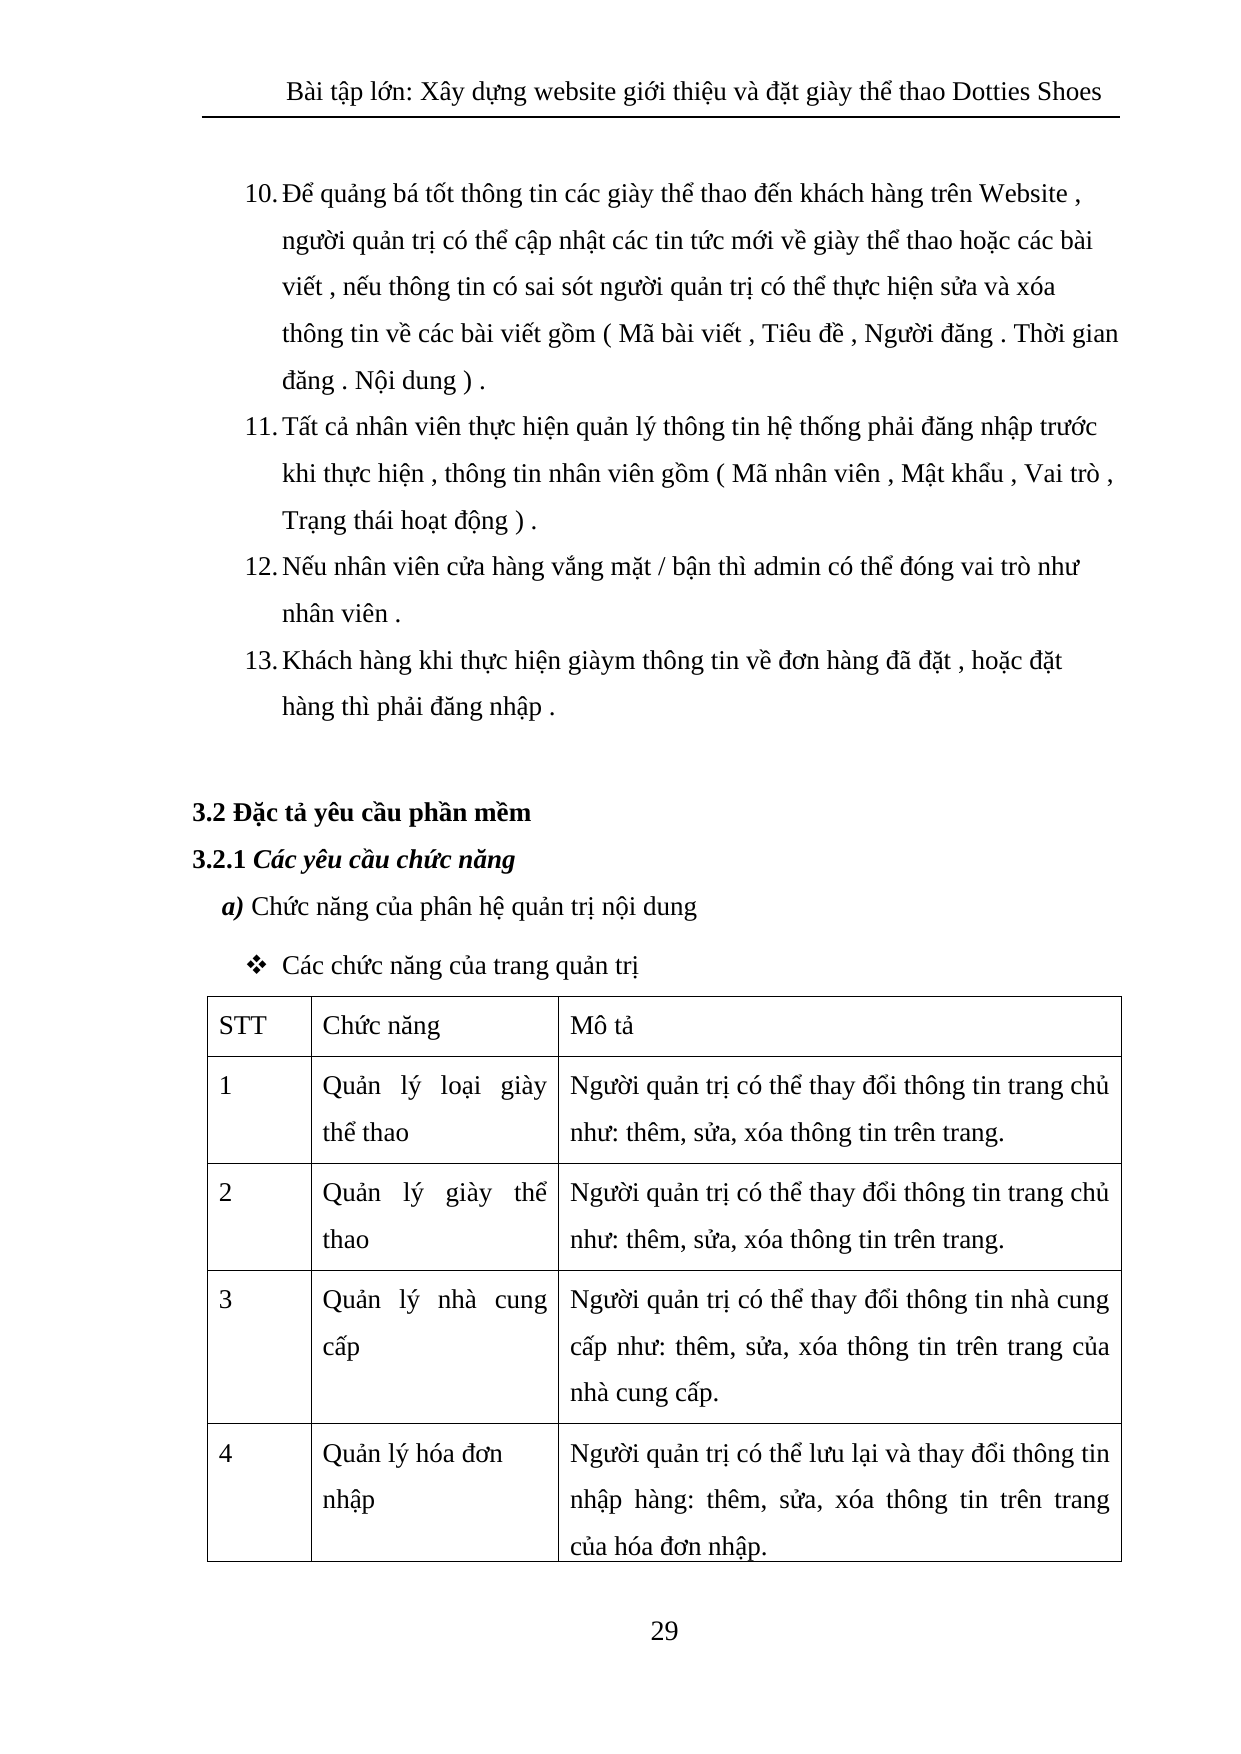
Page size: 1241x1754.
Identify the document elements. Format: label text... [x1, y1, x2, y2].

table_cell Quản lý hóa đơn nhập [312, 1424, 558, 1561]
table_cell 3 [208, 1271, 311, 1423]
table_cell 4 [208, 1424, 311, 1561]
list Nếu nhân viên cửa hàng vắng mặt / bận thì admin có thể đóng vai trò như nhân viên . [244, 551, 1122, 628]
list Các yêu cầu chức năng [192, 843, 1122, 874]
table_cell 1 [208, 1057, 311, 1163]
table_cell Người quản trị có thể thay đổi thông tin trang chủ như: thêm, sửa, xóa thông tin trên trang. [559, 1057, 1121, 1163]
table_cell Quản lý loại giày thể thao [312, 1057, 558, 1163]
list Tất cả nhân viên thực hiện quản lý thông tin hệ thống phải đăng nhập trước khi thực hiện , thông tin nhân viên gồm ( Mã nhân viên , Mật khẩu , Vai trò , Trạng thái hoạt động ) . [244, 411, 1122, 535]
list Các chức năng của trang quản trị [244, 949, 1122, 980]
list Để quảng bá tốt thông tin các giày thể thao đến khách hàng trên Website , người quản trị có thể cập nhật các tin tức mới về giày thể thao hoặc các bài viết , nếu thông tin có sai sót người quản trị có thể thực hiện sửa và xóa thông tin về các bài viết gồm ( Mã bài viết , Tiêu đề , Người đăng . Thời gian đăng . Nội dung ) . [244, 177, 1122, 395]
table_header STT [208, 997, 311, 1056]
table_cell Quản lý giày thể thao [312, 1164, 558, 1270]
list Khách hàng khi thực hiện giàym thông tin về đơn hàng đã đặt , hoặc đặt hàng thì phải đăng nhập . [244, 644, 1122, 722]
table_cell Người quản trị có thể thay đổi thông tin nhà cung cấp như: thêm, sửa, xóa thông tin trên trang của nhà cung cấp. [559, 1271, 1121, 1423]
table_cell Người quản trị có thể lưu lại và thay đổi thông tin nhập hàng: thêm, sửa, xóa thông tin trên trang của hóa đơn nhập. [559, 1424, 1121, 1561]
table_cell Người quản trị có thể thay đổi thông tin trang chủ như: thêm, sửa, xóa thông tin trên trang. [559, 1164, 1121, 1270]
table_header Mô tả [559, 997, 1121, 1056]
list Đặc tả yêu cầu phần mềm [192, 796, 1122, 827]
table_header Chức năng [312, 997, 558, 1056]
table_cell Quản lý nhà cung cấp [312, 1271, 558, 1423]
table_cell 2 [208, 1164, 311, 1270]
list Chức năng của phân hệ quản trị nội dung [222, 890, 1122, 921]
